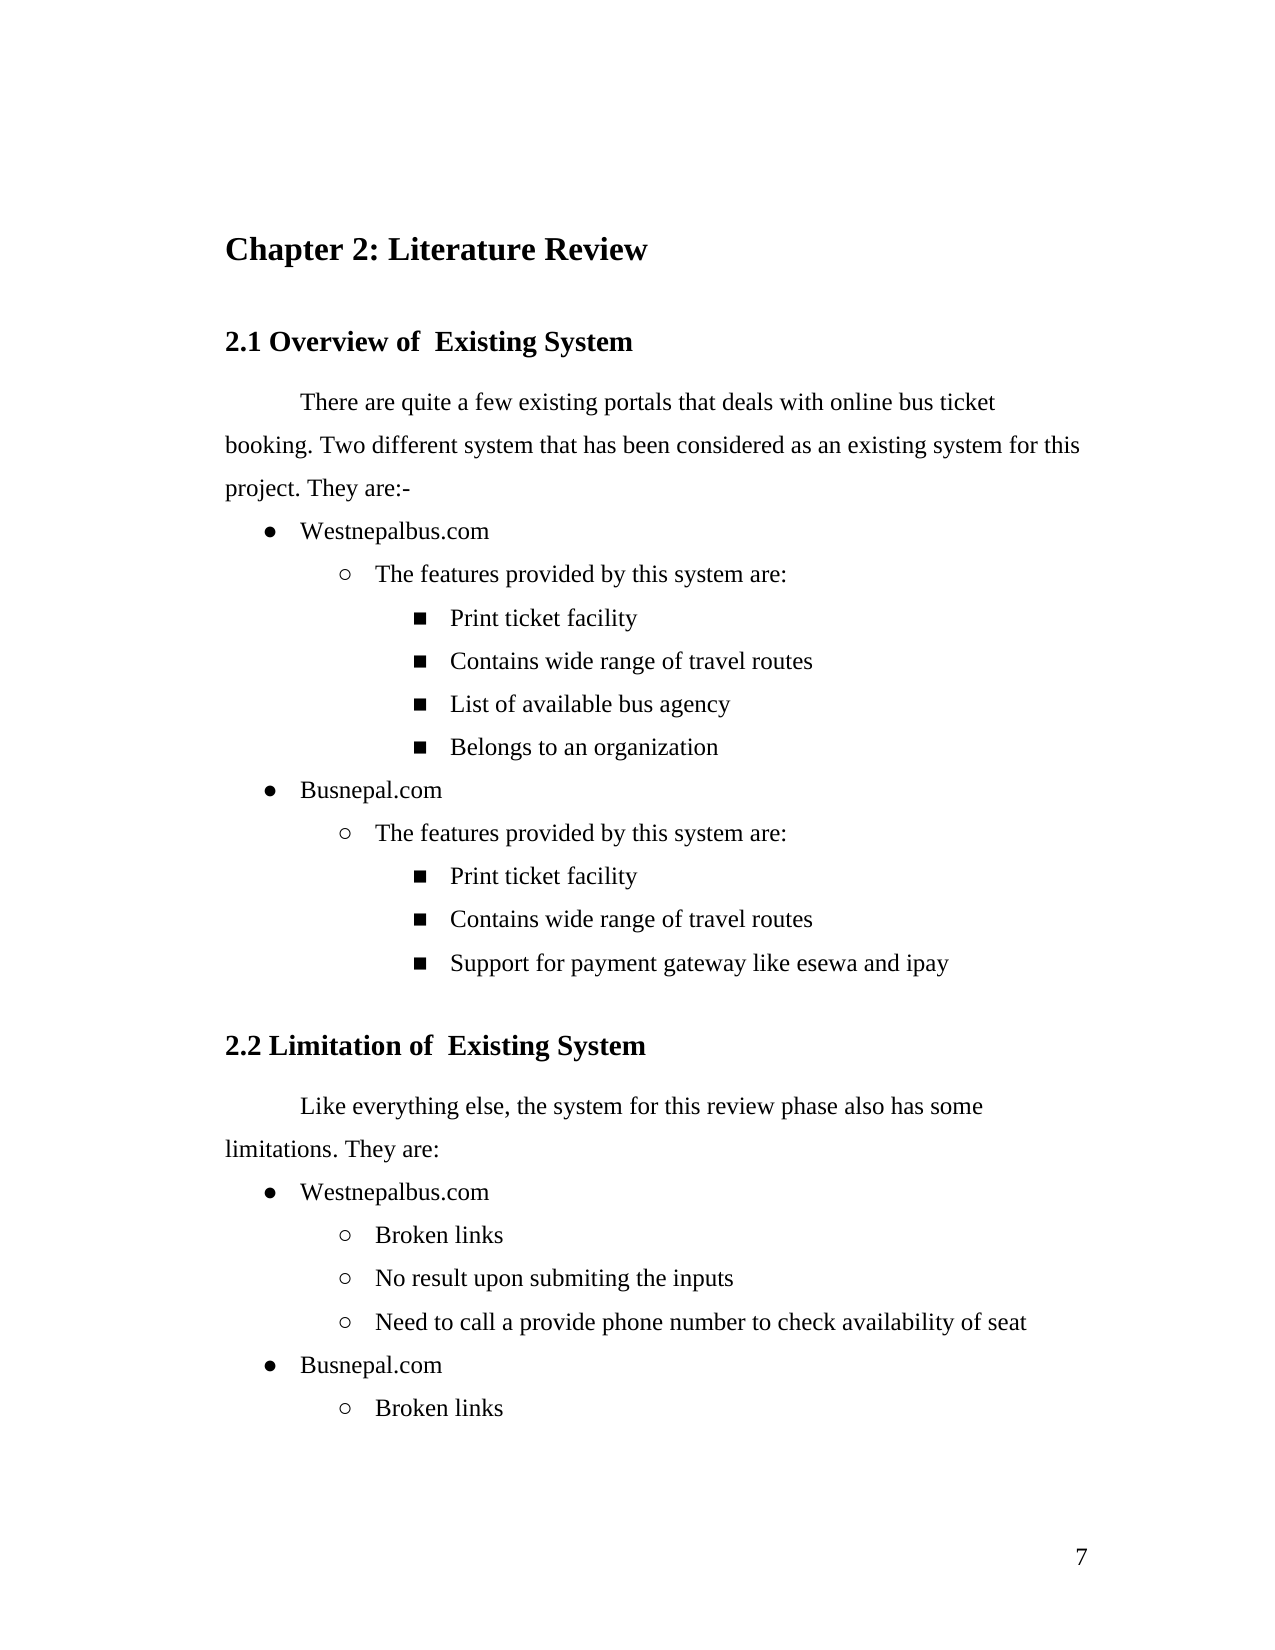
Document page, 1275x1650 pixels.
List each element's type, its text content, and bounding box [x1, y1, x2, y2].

list The features provided by this system are: [337, 559, 1087, 588]
list List of available bus agency [412, 689, 1087, 718]
list Contains wide range of travel routes [412, 646, 1087, 674]
list Print ticket facility [412, 861, 1087, 890]
list Broken links [337, 1220, 1087, 1249]
list Belongs to an organization [412, 732, 1087, 761]
list Busnepal.com [262, 775, 1087, 804]
text Like everything else, the system for this review phase also has some limitations. They are: [225, 1091, 1087, 1163]
subtitle 2.2 Limitation of Existing System [225, 1028, 1087, 1062]
subtitle Chapter 2: Literature Review [225, 229, 1087, 267]
list Need to call a provide phone number to check availability of seat [337, 1307, 1087, 1335]
list Support for payment gateway like esewa and ipay [412, 948, 1087, 976]
list Print ticket facility [412, 603, 1087, 631]
list Busnepal.com [262, 1350, 1087, 1378]
list The features provided by this system are: [337, 818, 1087, 847]
list Contains wide range of travel routes [412, 904, 1087, 933]
list No result upon submiting the inputs [337, 1263, 1087, 1292]
list Westnepalbus.com [262, 1177, 1087, 1206]
list Broken links [337, 1393, 1087, 1422]
subtitle 2.1 Overview of Existing System [225, 324, 1087, 358]
text There are quite a few existing portals that deals with online bus ticket booking. Two different system that has been considered as an existing system for this project. They are:- [225, 387, 1087, 502]
list Westnepalbus.com [262, 516, 1087, 545]
